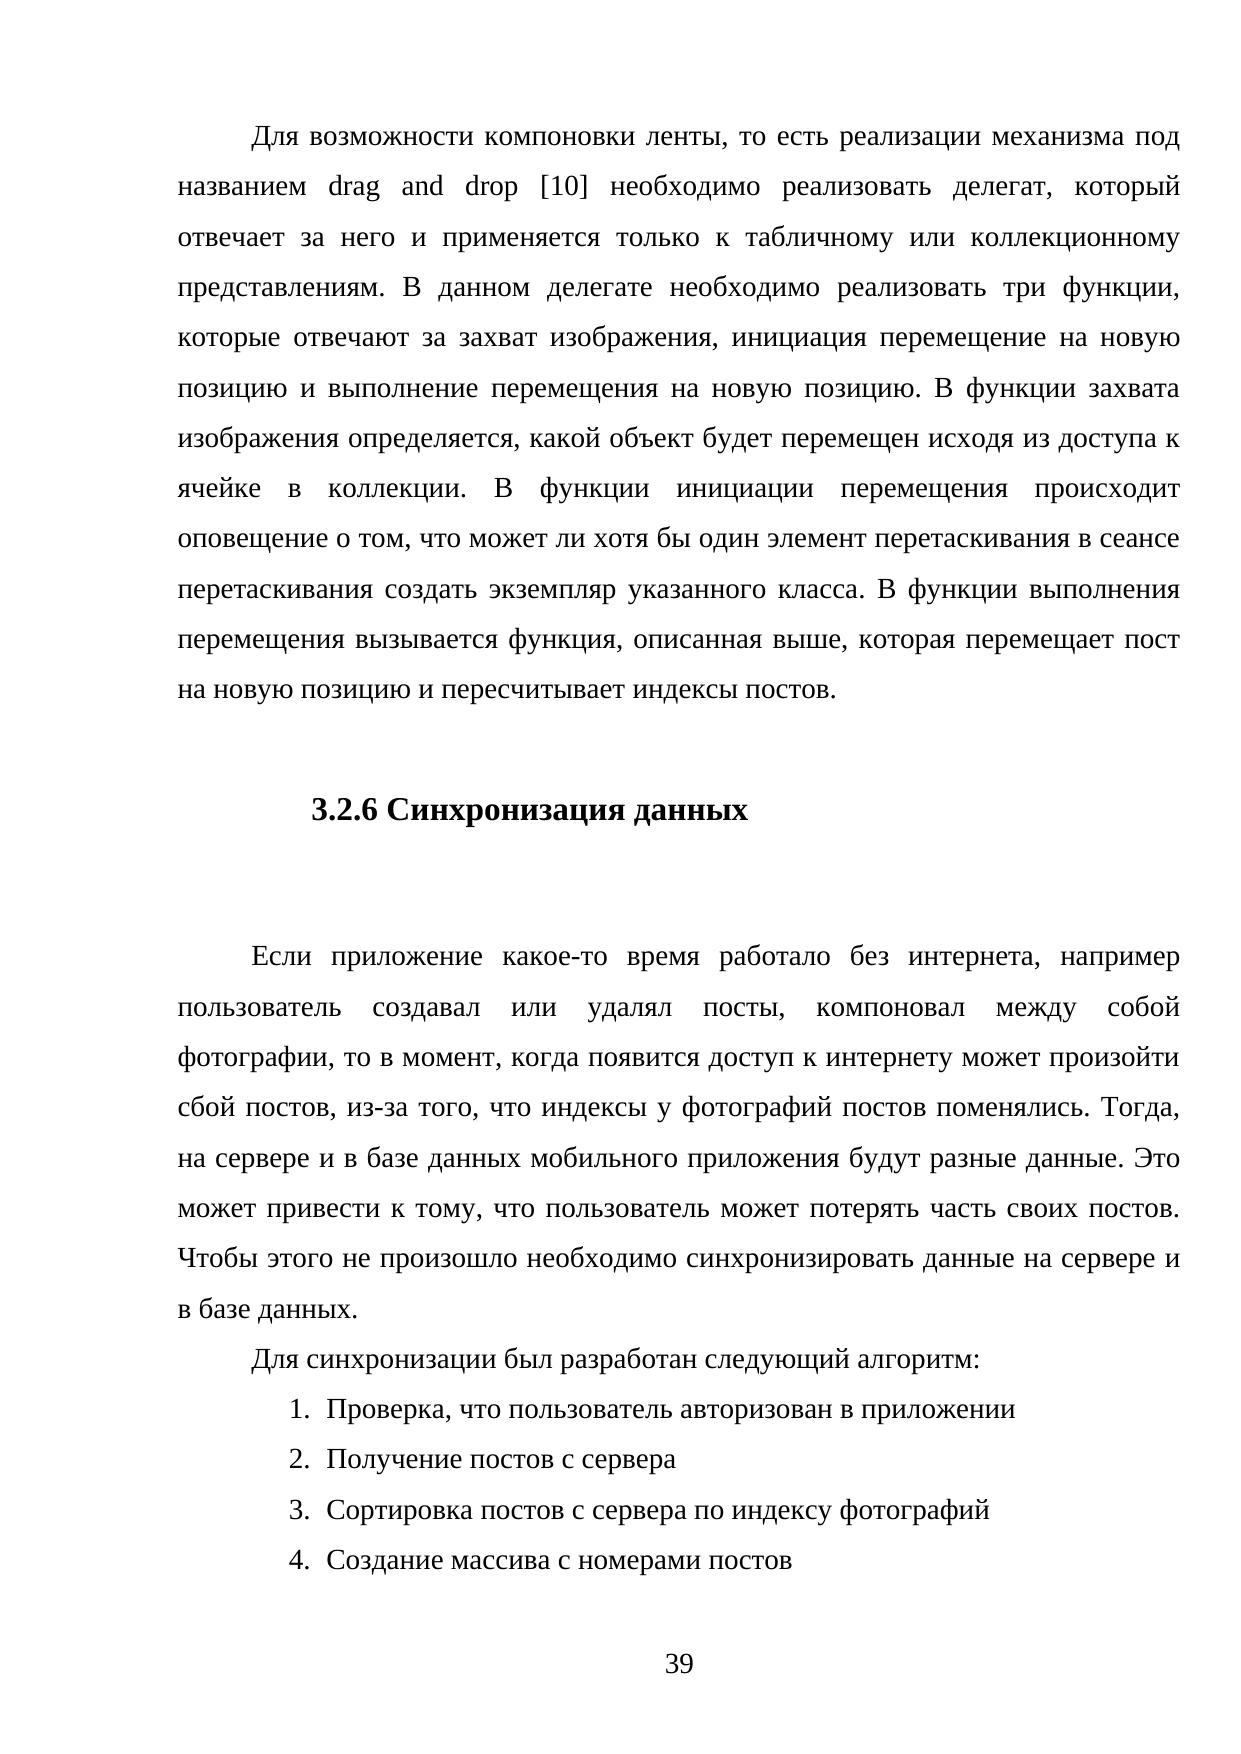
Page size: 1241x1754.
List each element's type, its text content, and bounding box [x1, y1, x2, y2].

subtitle Синхронизация данных [236, 789, 1181, 827]
list Создание массива с номерами постов [288, 1542, 1181, 1576]
list Сортировка постов с сервера по индексу фотографий [288, 1492, 1181, 1526]
text Если приложение какое-то время работало без интернета, например пользователь создавал или удалял посты, компоновал между собой фотографии, то в момент, когда появится доступ к интернету может произойти сбой постов, из-за того, что индексы у фотографий постов поменялись. Тогда, на сервере и в базе данных мобильного приложения будут разные данные. Это может привести к тому, что пользователь может потерять часть своих постов. Чтобы этого не произошло необходимо синхронизировать данные на сервере и в базе данных. [177, 938, 1181, 1324]
list Проверка, что пользователь авторизован в приложении [288, 1391, 1181, 1425]
list Получение постов с сервера [288, 1442, 1181, 1475]
text Для синхронизации был разработан следующий алгоритм: [177, 1341, 1181, 1374]
text Для возможности компоновки ленты, то есть реализации механизма под названием drag and drop [10] необходимо реализовать делегат, который отвечает за него и применяется только к табличному или коллекционному представлениям. В данном делегате необходимо реализовать три функции, которые отвечают за захват изображения, инициация перемещение на новую позицию и выполнение перемещения на новую позицию. В функции захвата изображения определяется, какой объект будет перемещен исходя из доступа к ячейке в коллекции. В функции инициации перемещения происходит оповещение о том, что может ли хотя бы один элемент перетаскивания в сеансе перетаскивания создать экземпляр указанного класса. В функции выполнения перемещения вызывается функция, описанная выше, которая перемещает пост на новую позицию и пересчитывает индексы постов. [177, 118, 1181, 705]
